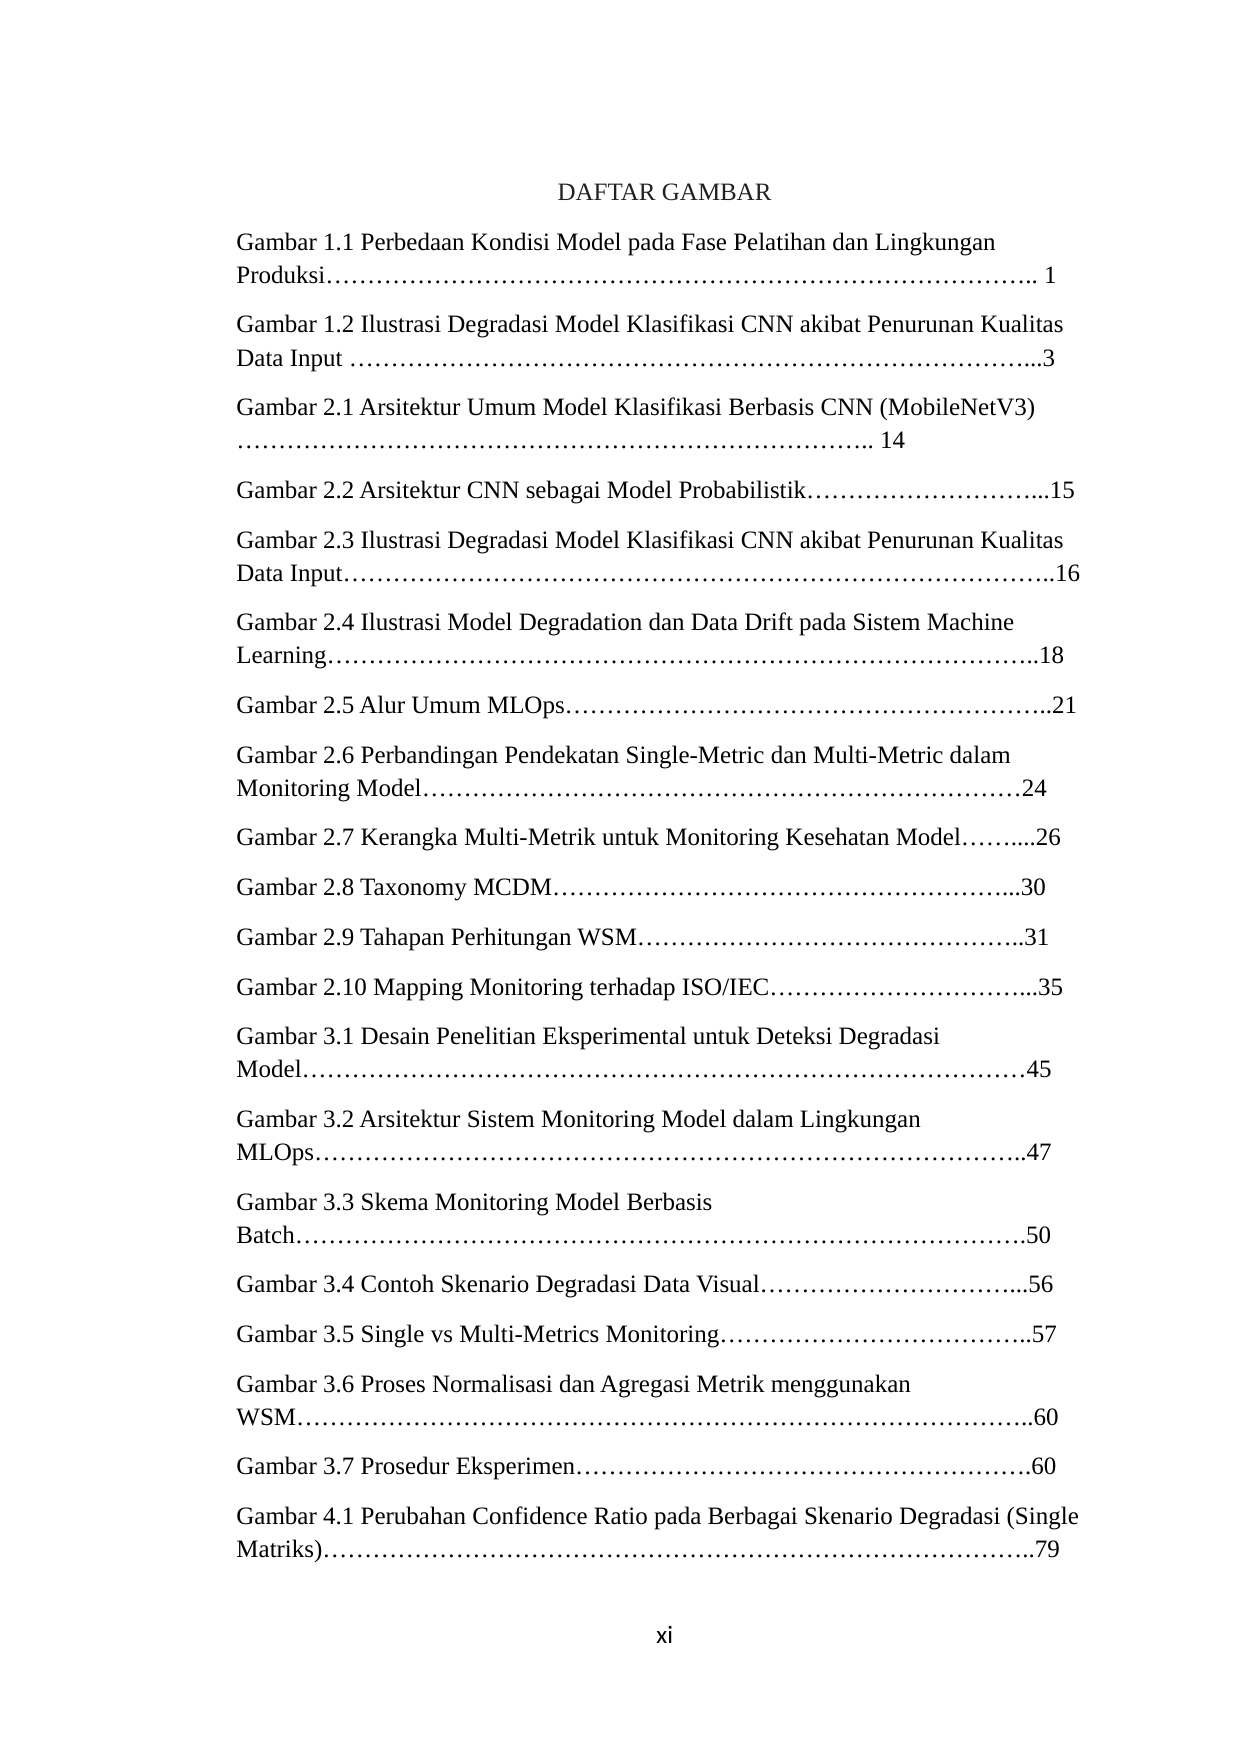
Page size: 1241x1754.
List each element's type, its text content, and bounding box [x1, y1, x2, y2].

text Gambar 1.1 Perbedaan Kondisi Model pada Fase Pelatihan dan Lingkungan Produksi………………………………………………………………………….. 1 [236, 227, 1092, 289]
text Gambar 1.2 Ilustrasi Degradasi Model Klasifikasi CNN akibat Penurunan Kualitas Data Input ………………………………………………………………………...3 [236, 309, 1092, 371]
text Gambar 2.9 Tahapan Perhitungan WSM………………………………………..31 [236, 922, 1092, 951]
text Gambar 3.5 Single vs Multi-Metrics Monitoring………………………………..57 [236, 1319, 1092, 1348]
text Gambar 3.3 Skema Monitoring Model Berbasis Batch…………………………………………………………………………….50 [236, 1187, 1092, 1248]
text Gambar 3.2 Arsitektur Sistem Monitoring Model dalam Lingkungan MLOps…………………………………………………………………………..47 [236, 1104, 1092, 1166]
text Gambar 2.10 Mapping Monitoring terhadap ISO/IEC…………………………...35 [236, 972, 1092, 1000]
text Gambar 2.6 Perbandingan Pendekatan Single-Metric dan Multi-Metric dalam Monitoring Model………………………………………………………………24 [236, 740, 1092, 802]
text Gambar 3.7 Prosedur Eksperimen……………………………………………….60 [236, 1451, 1092, 1480]
text DAFTAR GAMBAR [236, 177, 1092, 206]
text Gambar 2.4 Ilustrasi Model Degradation dan Data Drift pada Sistem Machine Learning…………………………………………………………………………..18 [236, 607, 1092, 669]
text Gambar 3.4 Contoh Skenario Degradasi Data Visual…………………………...56 [236, 1269, 1092, 1298]
text Gambar 3.6 Proses Normalisasi dan Agregasi Metrik menggunakan WSM……………………………………………………………………………..60 [236, 1369, 1092, 1431]
text Gambar 3.1 Desain Penelitian Eksperimental untuk Deteksi Degradasi Model……………………………………………………………………………45 [236, 1021, 1092, 1083]
text Gambar 2.8 Taxonomy MCDM………………………………………………...30 [236, 872, 1092, 901]
text Gambar 2.1 Arsitektur Umum Model Klasifikasi Berbasis CNN (MobileNetV3)………………………………………………………………….. 14 [236, 392, 1092, 454]
text Gambar 2.2 Arsitektur CNN sebagai Model Probabilistik………………………...15 [236, 475, 1092, 504]
text Gambar 2.3 Ilustrasi Degradasi Model Klasifikasi CNN akibat Penurunan Kualitas Data Input…………………………………………………………………………..16 [236, 525, 1092, 586]
text Gambar 2.7 Kerangka Multi-Metrik untuk Monitoring Kesehatan Model……....26 [236, 822, 1092, 851]
text Gambar 4.1 Perubahan Confidence Ratio pada Berbagai Skenario Degradasi (Single Matriks)…………………………………………………………………………..79 [236, 1501, 1092, 1563]
text Gambar 2.5 Alur Umum MLOps…………………………………………………..21 [236, 690, 1092, 719]
